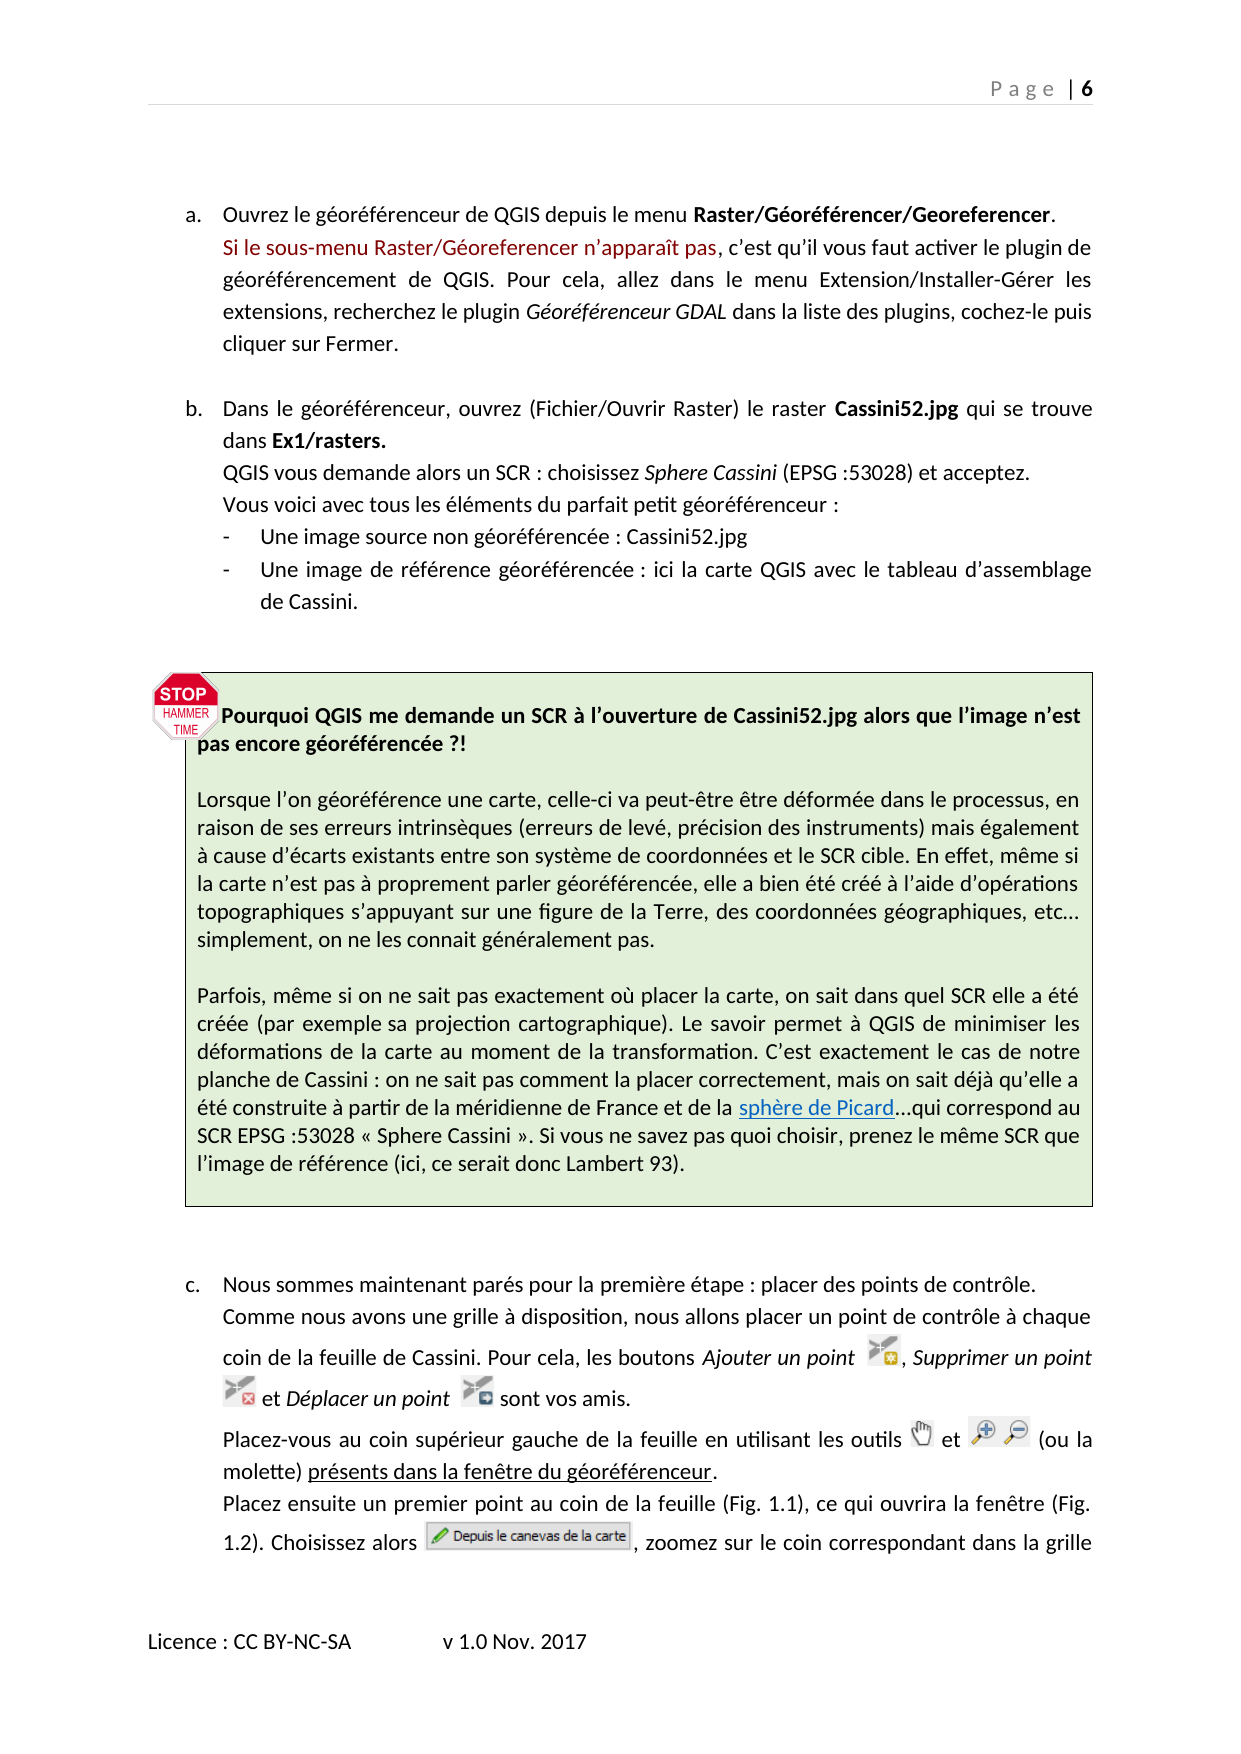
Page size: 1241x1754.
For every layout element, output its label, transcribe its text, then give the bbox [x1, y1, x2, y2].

picture [424, 1521, 633, 1551]
list Une image source non géoréférencée : Cassini52.jpg [223, 522, 1093, 551]
picture [968, 1416, 1031, 1447]
list Placez-vous au coin supérieur gauche de la feuille en utilisant les outils et (ou la molette) présents dans la fenêtre du géoréférenceur. [223, 1417, 1093, 1485]
list Dans le géoréférenceur, ouvrez (Fichier/Ouvrir Raster) le raster Cassini52.jpg qui se trouve dans Ex1/rasters. [185, 394, 1093, 454]
table_header Pourquoi QGIS me demande un SCR à l’ouverture de Cassini52.jpg alors que l’image n’est pas encore géoréférencée ?! Lorsque l’on géoréférence une carte, celle-ci va peut-être être déformée dans le processus, en raison de ses erreurs intrinsèques (erreurs de levé, précision des instruments) mais également à cause d’écarts existants entre son système de coordonnées et le SCR cible. En effet, même si la carte n’est pas à proprement parler géoréférencée, elle a bien été créé à l’aide d’opérations topographiques s’appuyant sur une figure de la Terre, des coordonnées géographiques, etc…simplement, on ne les connait généralement pas. Parfois, même si on ne sait pas exactement où placer la carte, on sait dans quel SCR elle a été créée (par exemple sa projection cartographique). Le savoir permet à QGIS de minimiser les déformations de la carte au moment de la transformation. C’est exactement le cas de notre planche de Cassini : on ne sait pas comment la placer correctement, mais on sait déjà qu’elle a été construite à partir de la méridienne de France et de la sphère de Picard...qui correspond au SCR EPSG :53028 « Sphere Cassini ». Si vous ne savez pas quoi choisir, prenez le même SCR que l’image de référence (ici, ce serait donc Lambert 93). [186, 673, 1092, 1206]
picture [152, 672, 220, 740]
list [223, 1489, 1093, 1556]
picture [910, 1420, 935, 1447]
list Si le sous-menu Raster/Géoreferencer n’apparaît pas, c’est qu’il vous faut activer le plugin de géoréférencement de QGIS. Pour cela, allez dans le menu Extension/Installer-Gérer les extensions, recherchez le plugin Géoréférenceur GDAL dans la liste des plugins, cochez-le puis cliquer sur Fermer. [223, 233, 1093, 357]
picture [867, 1334, 901, 1366]
list Comme nous avons une grille à disposition, nous allons placer un point de contrôle à chaque coin de la feuille de Cassini. Pour cela, les boutons Ajouter un point , Supprimer un point et Déplacer un point sont vos amis. [223, 1302, 1093, 1413]
picture [460, 1375, 495, 1407]
list Une image de référence géoréférencée : ici la carte QGIS avec le tableau d’assemblage de Cassini. [223, 555, 1093, 615]
list Ouvrez le géoréférenceur de QGIS depuis le menu Raster/Géoréférencer/Georeferencer. [185, 201, 1093, 229]
list QGIS vous demande alors un SCR : choisissez Sphere Cassini (EPSG :53028) et acceptez. [223, 458, 1093, 486]
picture [222, 1375, 257, 1407]
list Vous voici avec tous les éléments du parfait petit géoréférenceur : [223, 490, 1093, 518]
list Nous sommes maintenant parés pour la première étape : placer des points de contrôle. [185, 1270, 1093, 1298]
